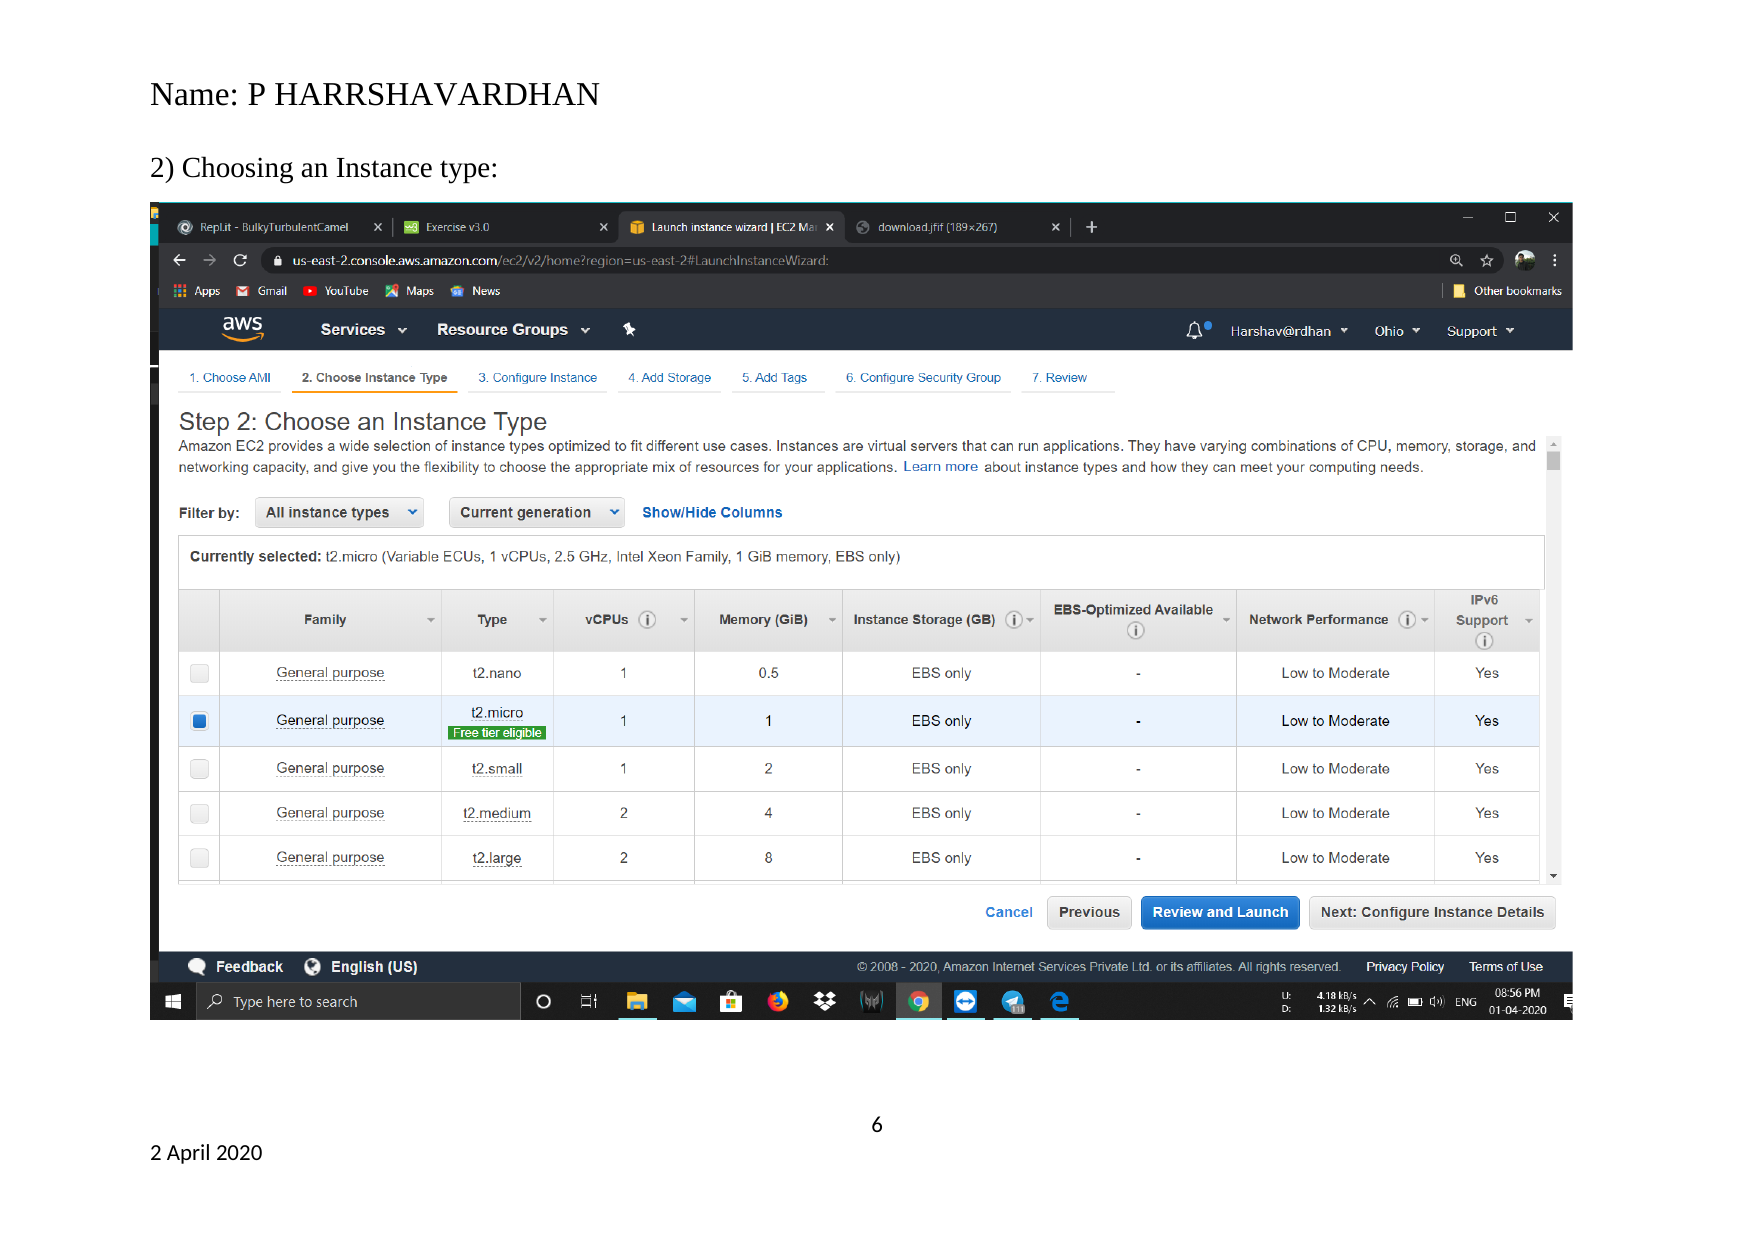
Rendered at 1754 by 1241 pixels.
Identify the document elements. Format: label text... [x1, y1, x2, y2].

picture [150, 202, 1573, 1020]
list Choosing an Instance type: [150, 150, 1604, 183]
